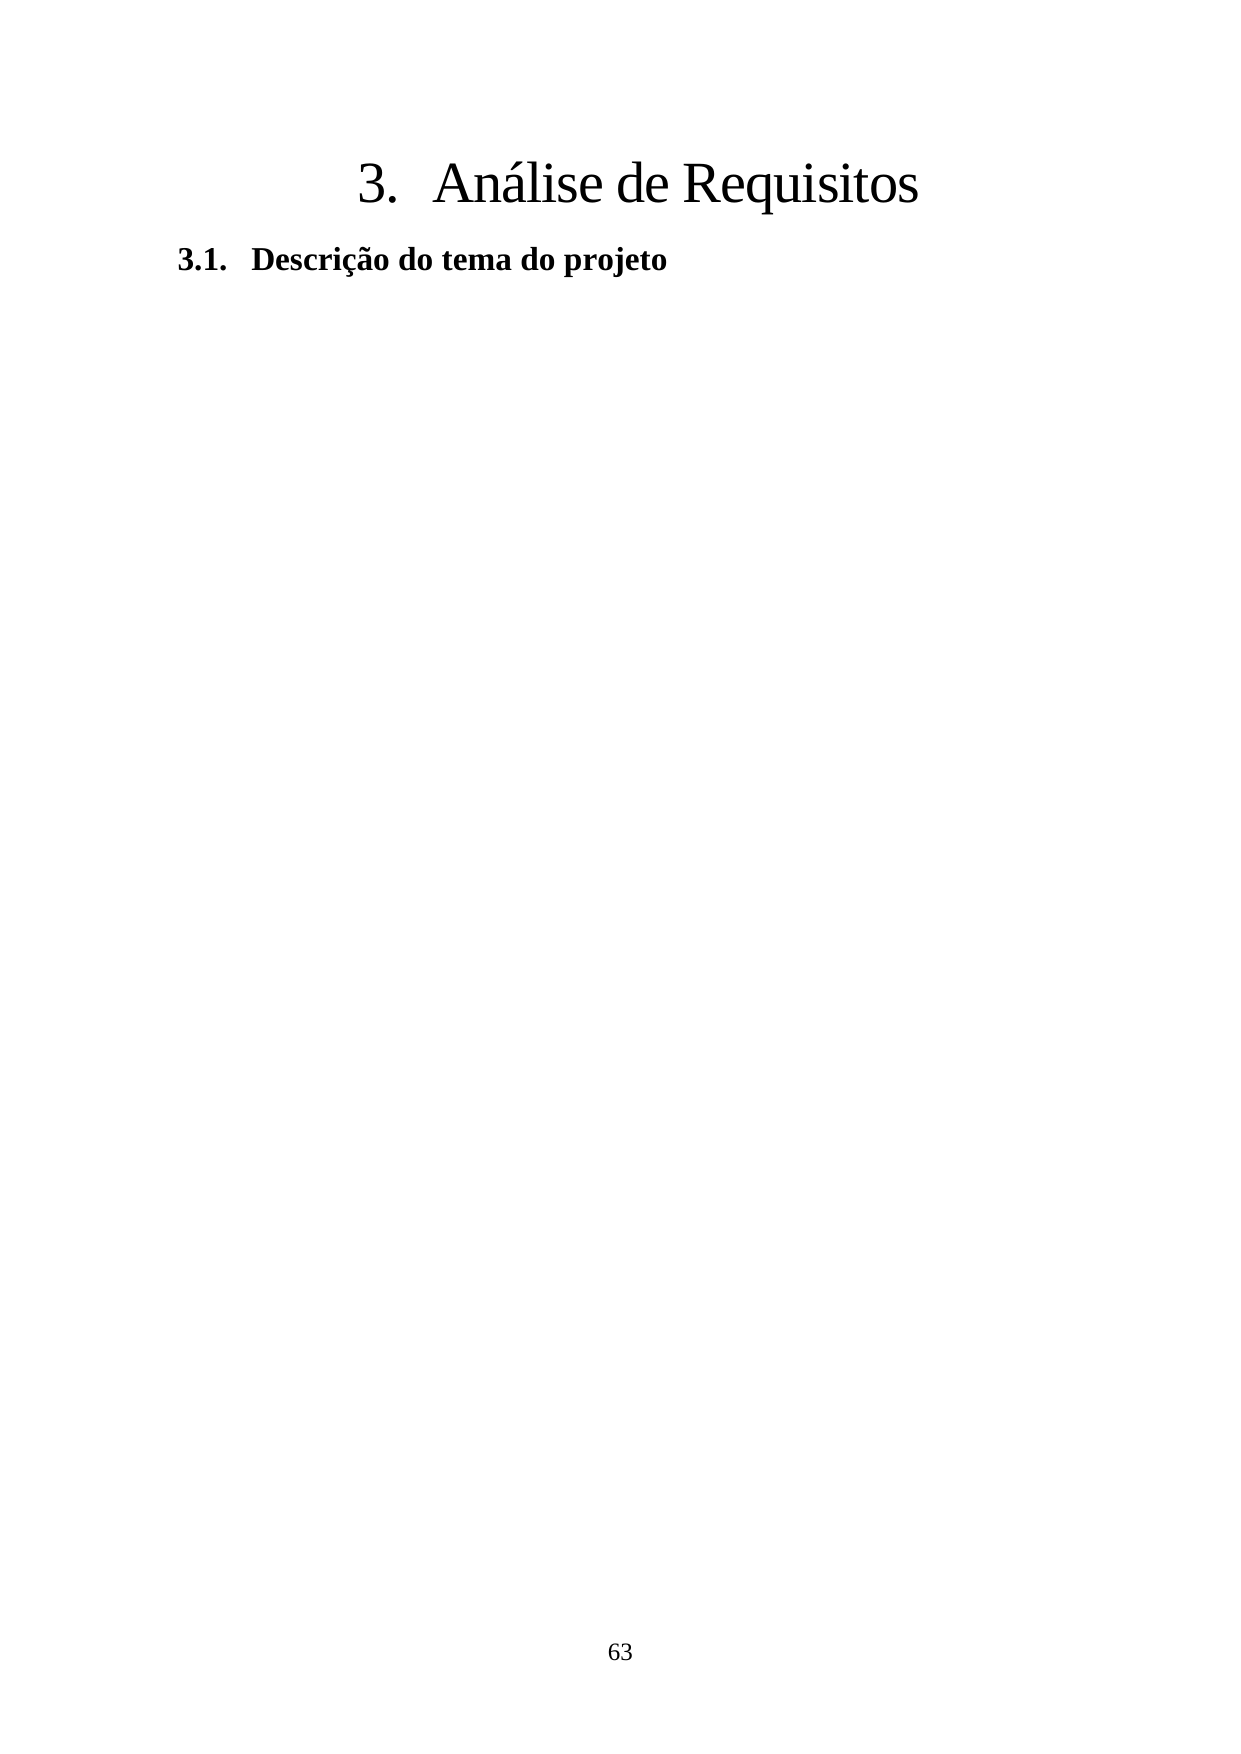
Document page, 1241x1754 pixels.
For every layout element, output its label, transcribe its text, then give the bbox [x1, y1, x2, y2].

title Análise de Requisitos [215, 148, 1063, 215]
subtitle Descrição do tema do projeto [177, 240, 1063, 278]
